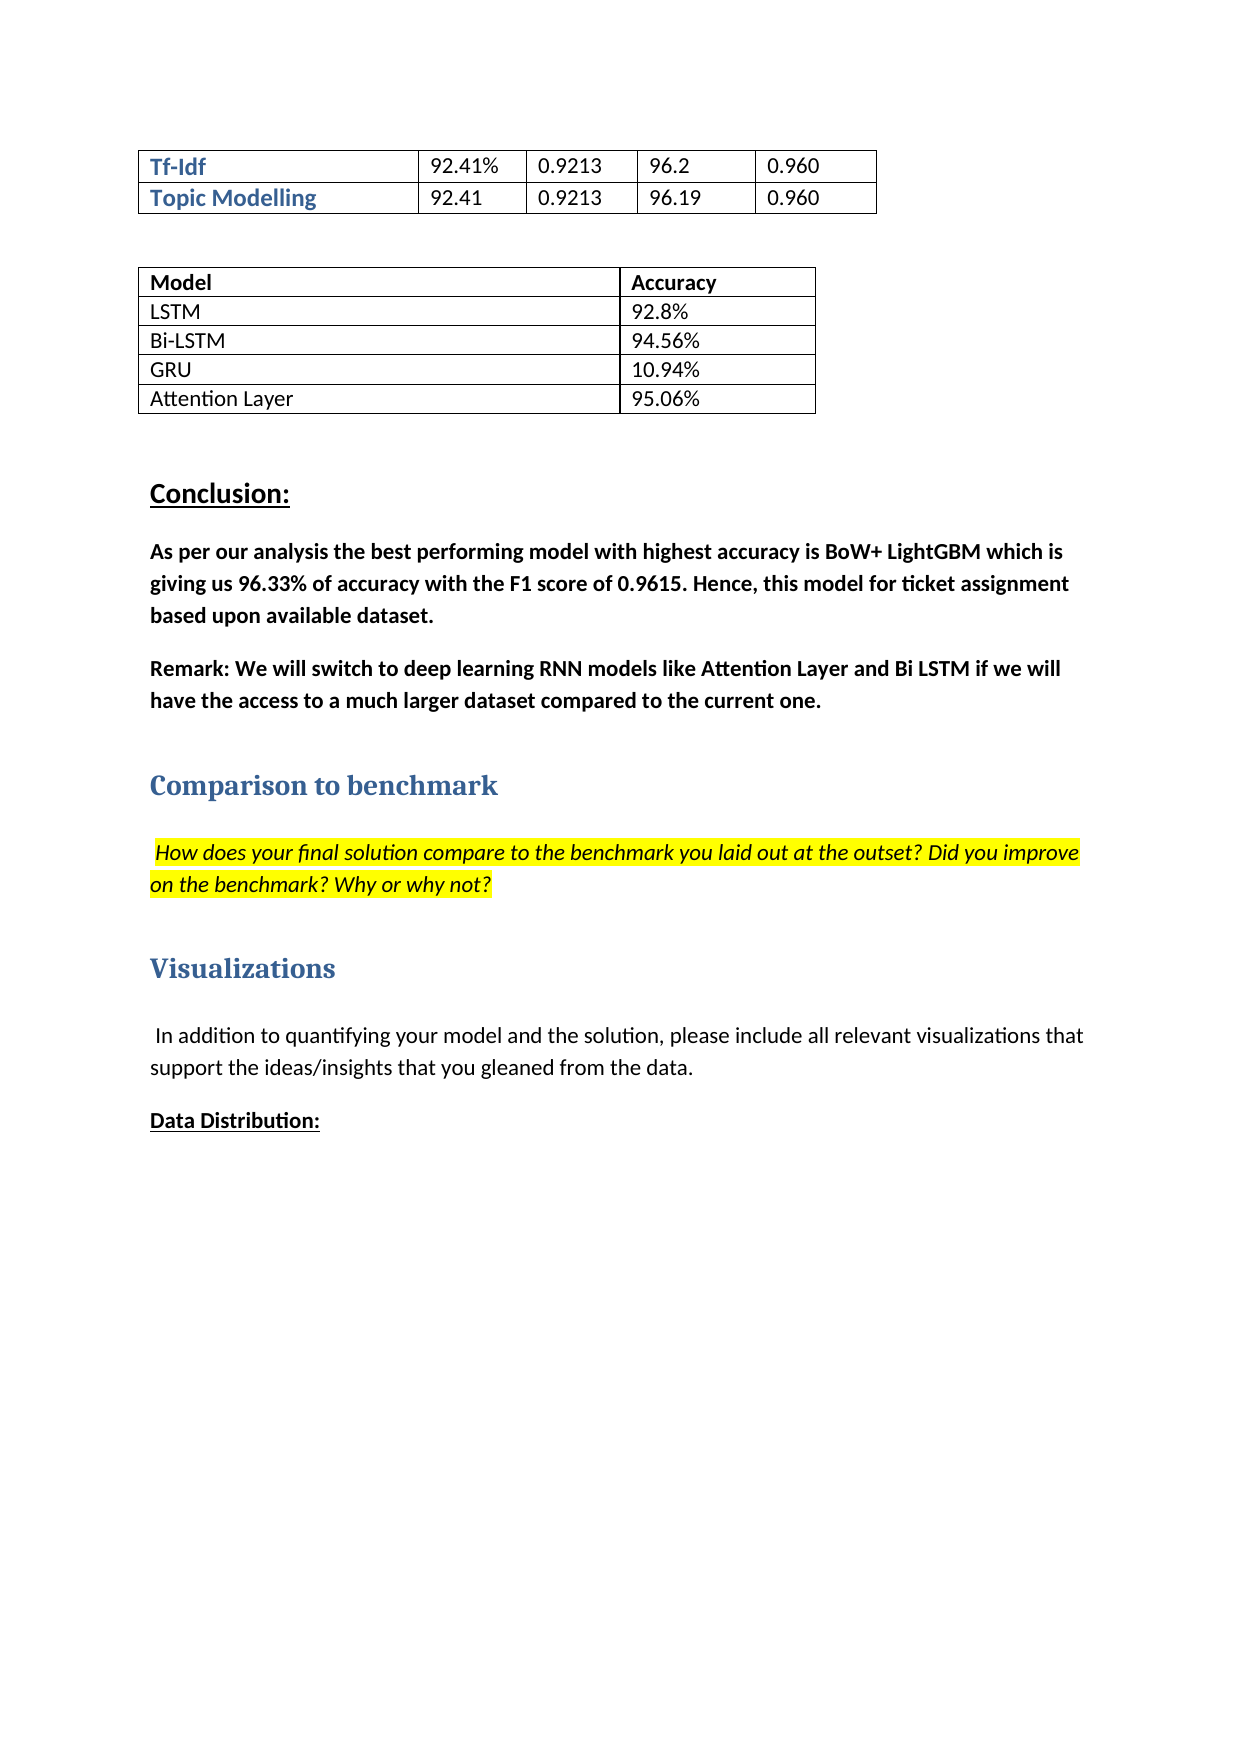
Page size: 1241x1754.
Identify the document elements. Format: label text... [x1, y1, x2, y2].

text Data Distribution: [150, 1107, 1090, 1134]
table_cell 10.94% [621, 355, 815, 383]
text In addition to quantifying your model and the solution, please include all relevant visualizations that support the ideas/insights that you gleaned from the data. [150, 1021, 1090, 1082]
text Conclusion: [150, 475, 1090, 511]
table_cell 92.41% [419, 151, 526, 182]
table_cell 92.41 [419, 183, 526, 213]
table_cell 0.960 [756, 183, 876, 213]
table_cell LSTM [139, 297, 619, 325]
text How does your final solution compare to the benchmark you laid out at the outset? Did you improve on the benchmark? Why or why not? [150, 838, 1090, 898]
table_cell 96.19 [638, 183, 755, 213]
table_cell 0.9213 [527, 151, 637, 182]
table_cell 92.8% [621, 297, 815, 325]
table_cell GRU [139, 355, 619, 383]
table_cell 0.9213 [527, 183, 637, 213]
text As per our analysis the best performing model with highest accuracy is BoW+ LightGBM which is giving us 96.33% of accuracy with the F1 score of 0.9615. Hence, this model for ticket assignment based upon available dataset. [150, 537, 1090, 629]
table_cell Topic Modelling [139, 183, 418, 213]
table_cell 96.2 [638, 151, 755, 182]
table_cell Attention Layer [139, 385, 619, 412]
table_header Model [139, 268, 619, 296]
subtitle Visualizations [150, 952, 1090, 986]
table_cell 94.56% [621, 326, 815, 354]
text Remark: We will switch to deep learning RNN models like Attention Layer and Bi LSTM if we will have the access to a much larger dataset compared to the current one. [150, 654, 1090, 715]
table_cell 0.960 [756, 151, 876, 182]
table_header Accuracy [621, 268, 815, 296]
table_cell Tf-Idf [139, 151, 418, 182]
subtitle Comparison to benchmark [150, 769, 1090, 802]
table_cell Bi-LSTM [139, 326, 619, 354]
table_cell 95.06% [621, 385, 815, 412]
